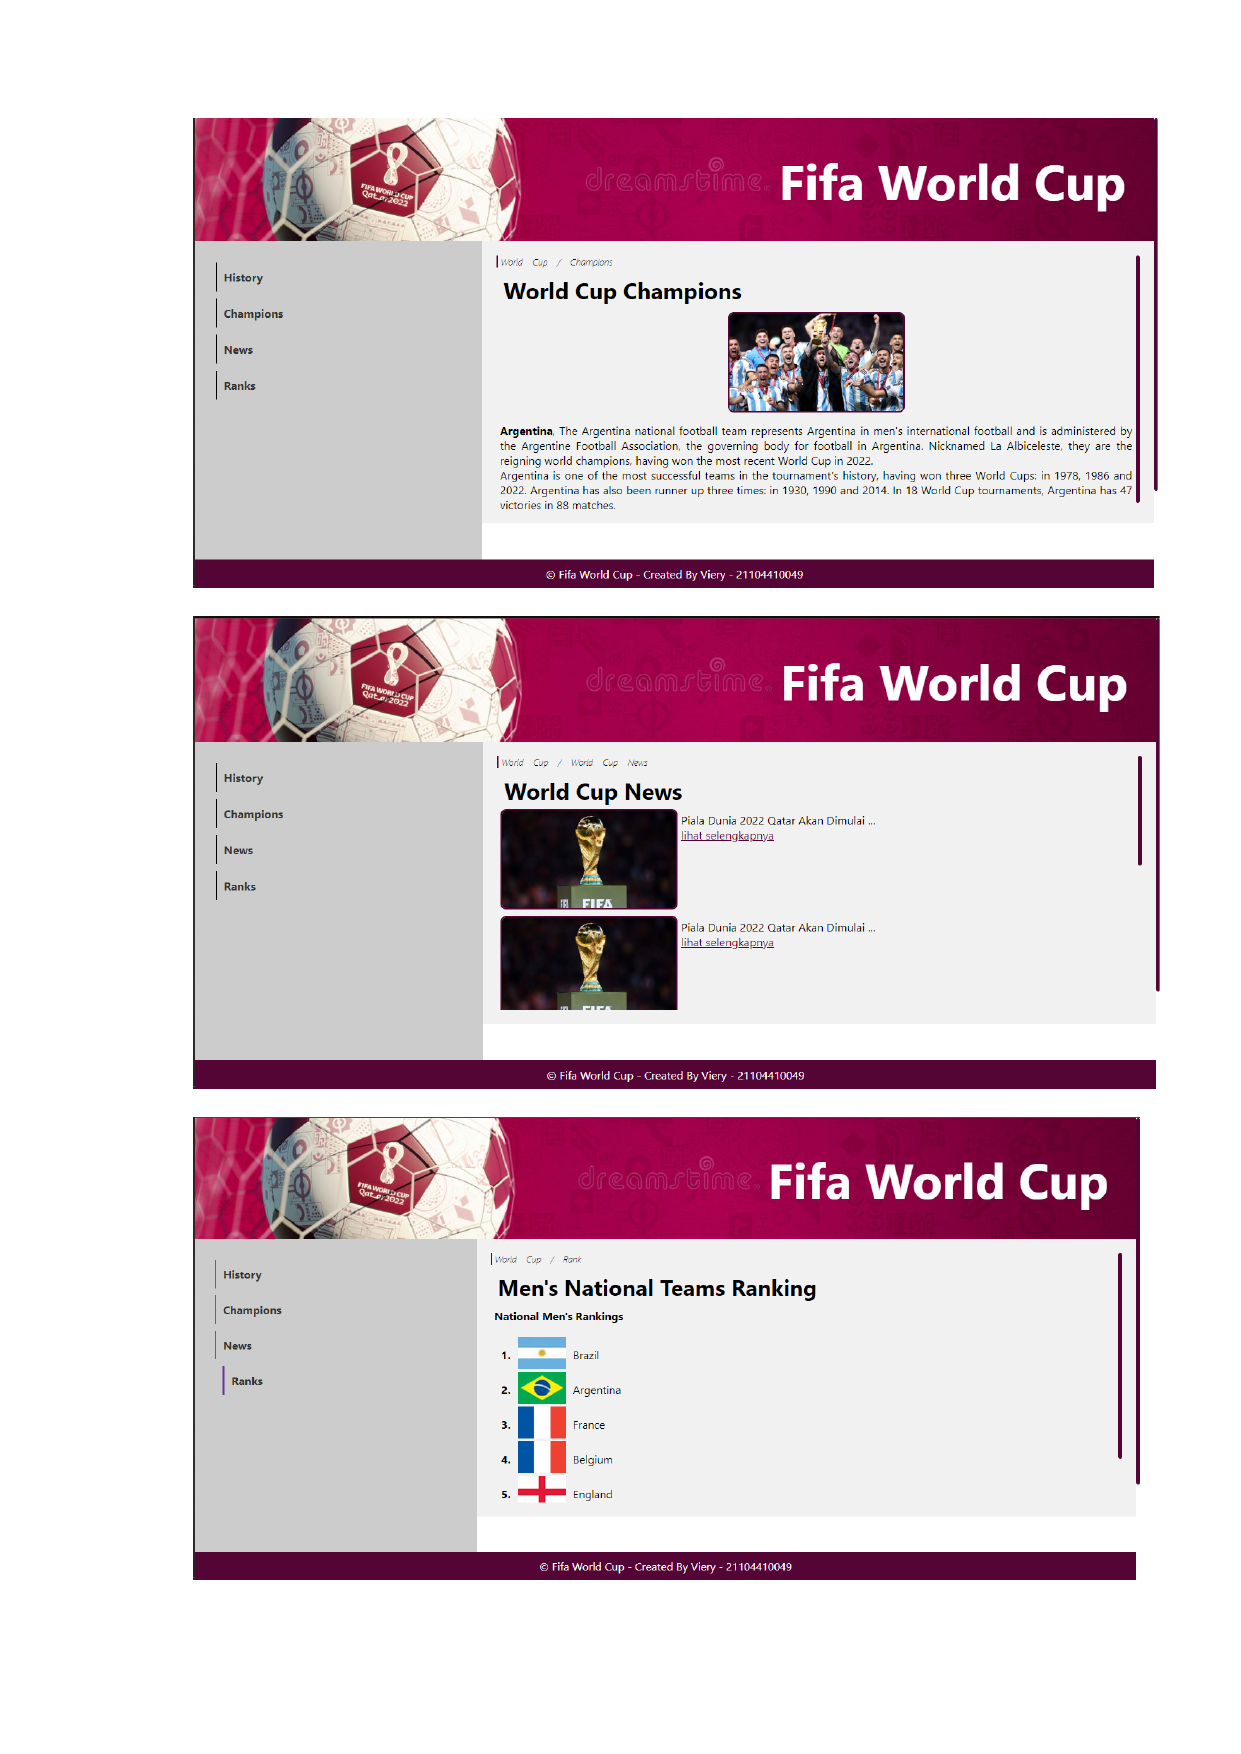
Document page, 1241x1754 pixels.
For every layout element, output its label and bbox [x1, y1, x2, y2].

picture [193, 616, 1160, 1089]
picture [193, 118, 1158, 588]
picture [193, 1117, 1140, 1580]
